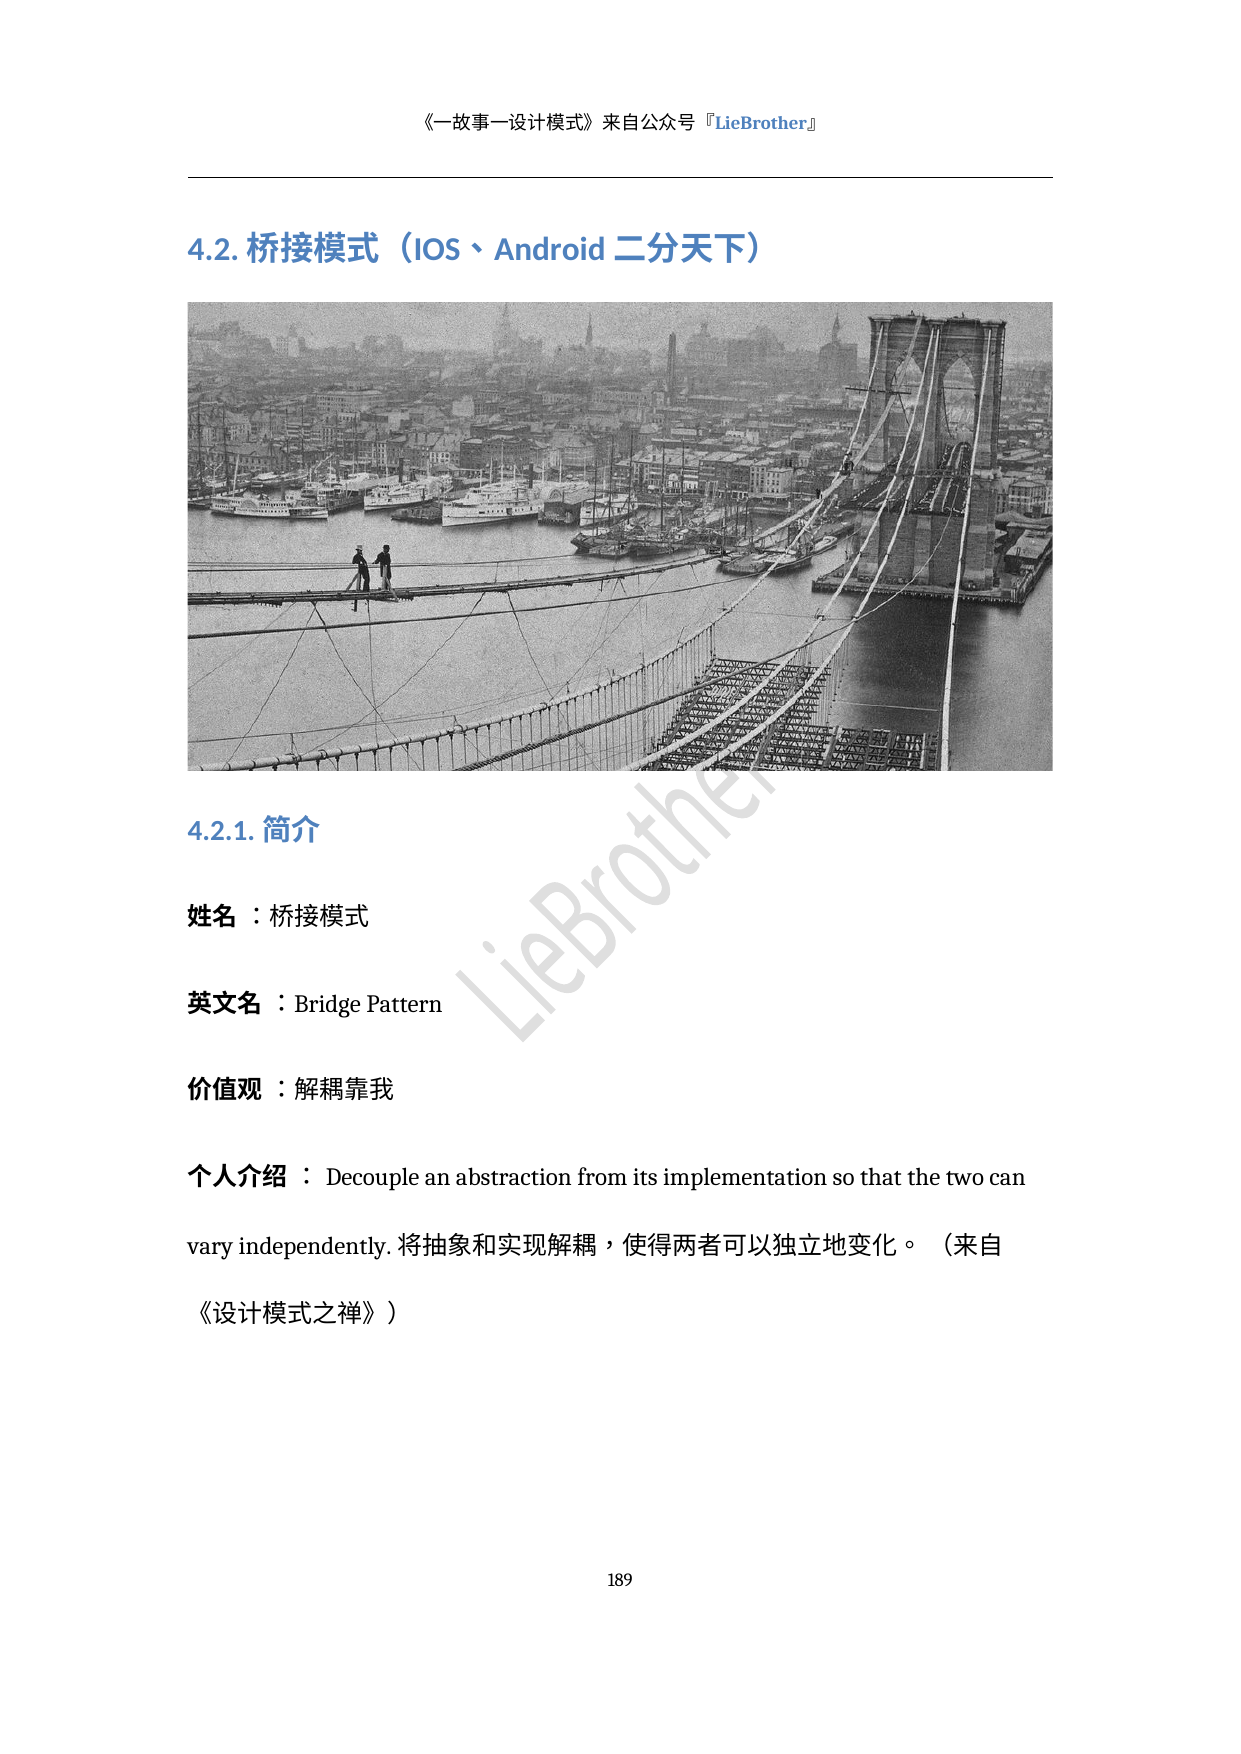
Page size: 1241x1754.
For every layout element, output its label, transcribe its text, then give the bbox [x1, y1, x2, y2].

text 价值观 ：解耦靠我 [187, 1055, 1053, 1123]
picture [187, 302, 1053, 771]
subtitle 4.2. 桥接模式（IOS、Android 二分天下） [187, 212, 1053, 280]
text 姓名 ：桥接模式 [187, 882, 1053, 949]
subtitle 4.2.1. 简介 [187, 795, 1053, 863]
text 英文名 ：Bridge Pattern [187, 968, 1053, 1036]
text 个人介绍 ： Decouple an abstraction from its implementation so that the two can vary independently. 将抽象和实现解耦，使得两者可以独立地变化。 （来自《设计模式之禅》） [187, 1142, 1053, 1345]
